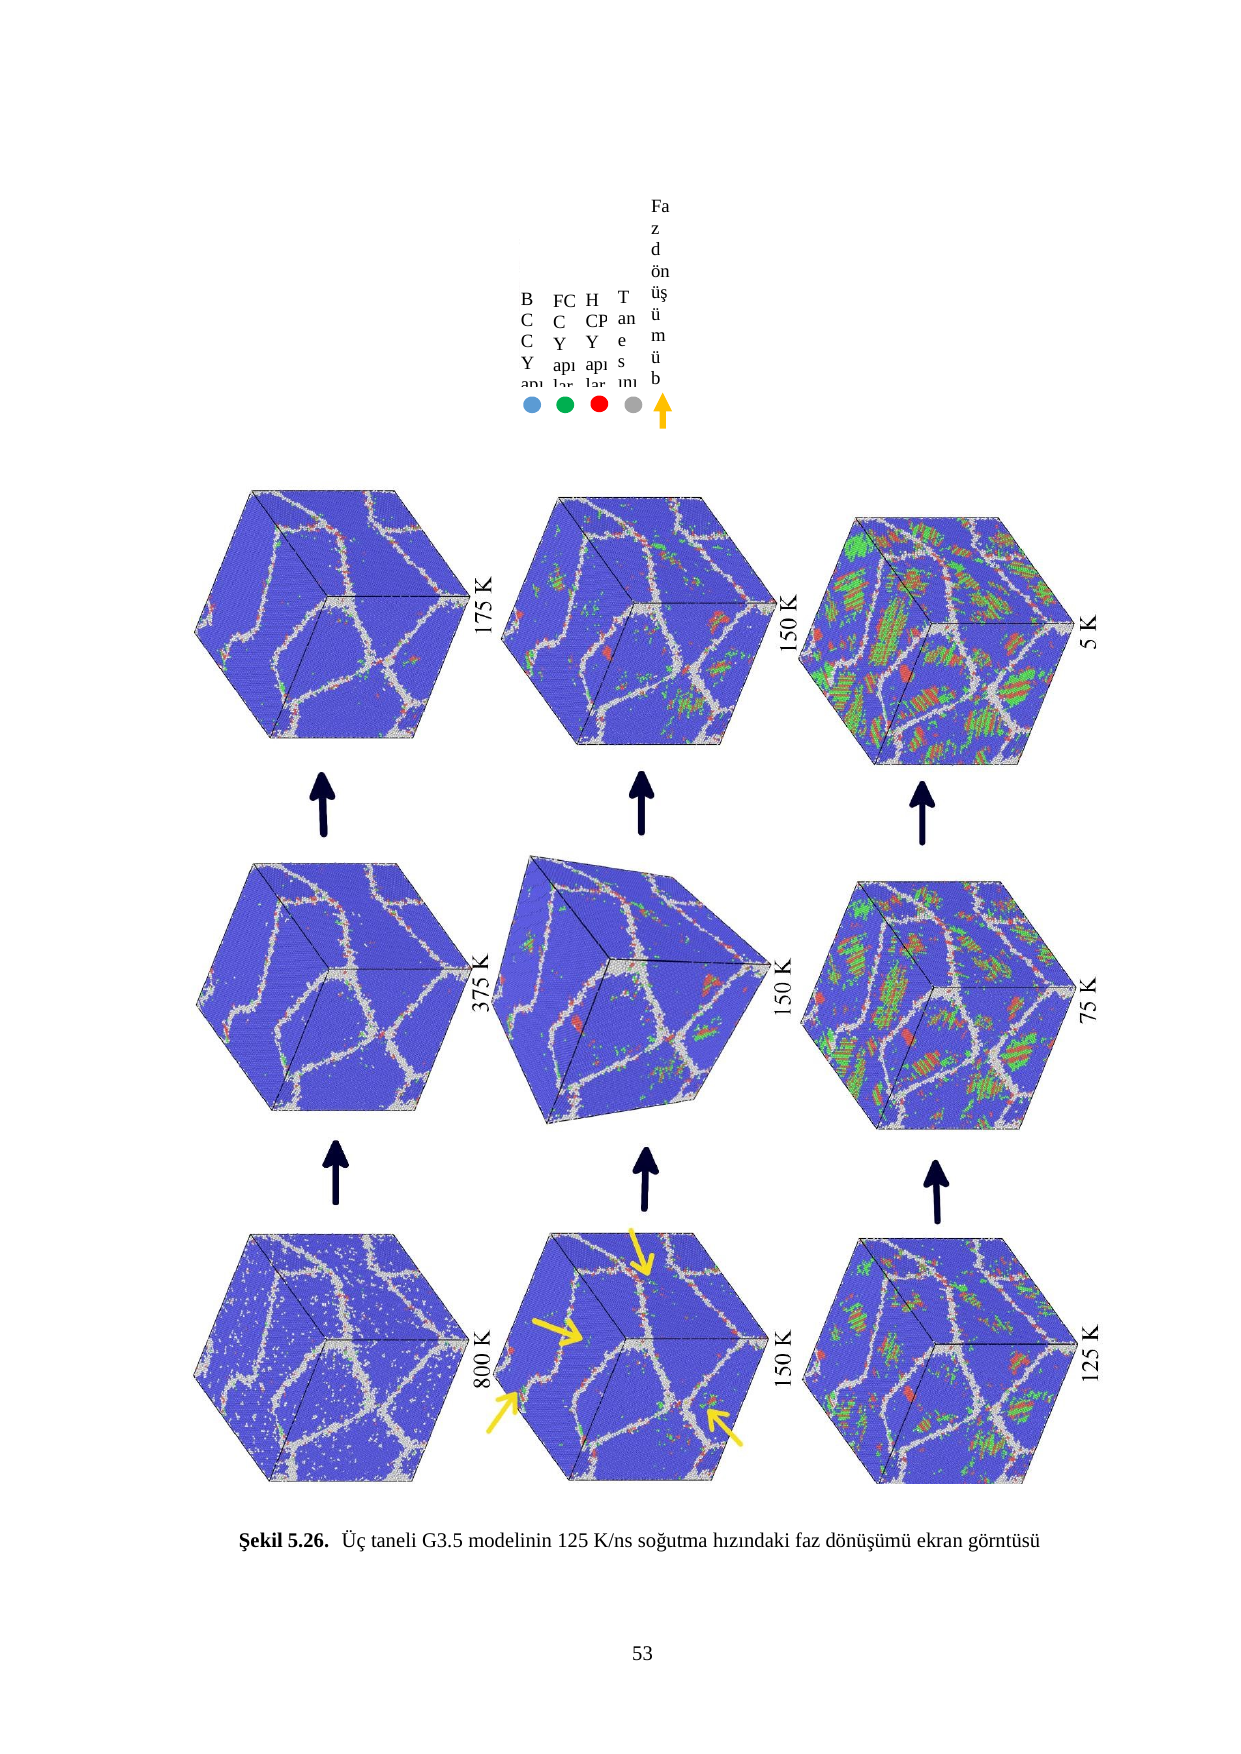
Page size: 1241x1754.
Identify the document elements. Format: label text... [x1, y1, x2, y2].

text Şekil 5.26. Üç taneli G3.5 modelinin 125 K/ns soğutma hızındaki faz dönüşümü ekran görntüsü [239, 1528, 1154, 1552]
text 53 [632, 1641, 1154, 1665]
picture [191, 177, 1108, 1484]
picture [521, 173, 716, 446]
